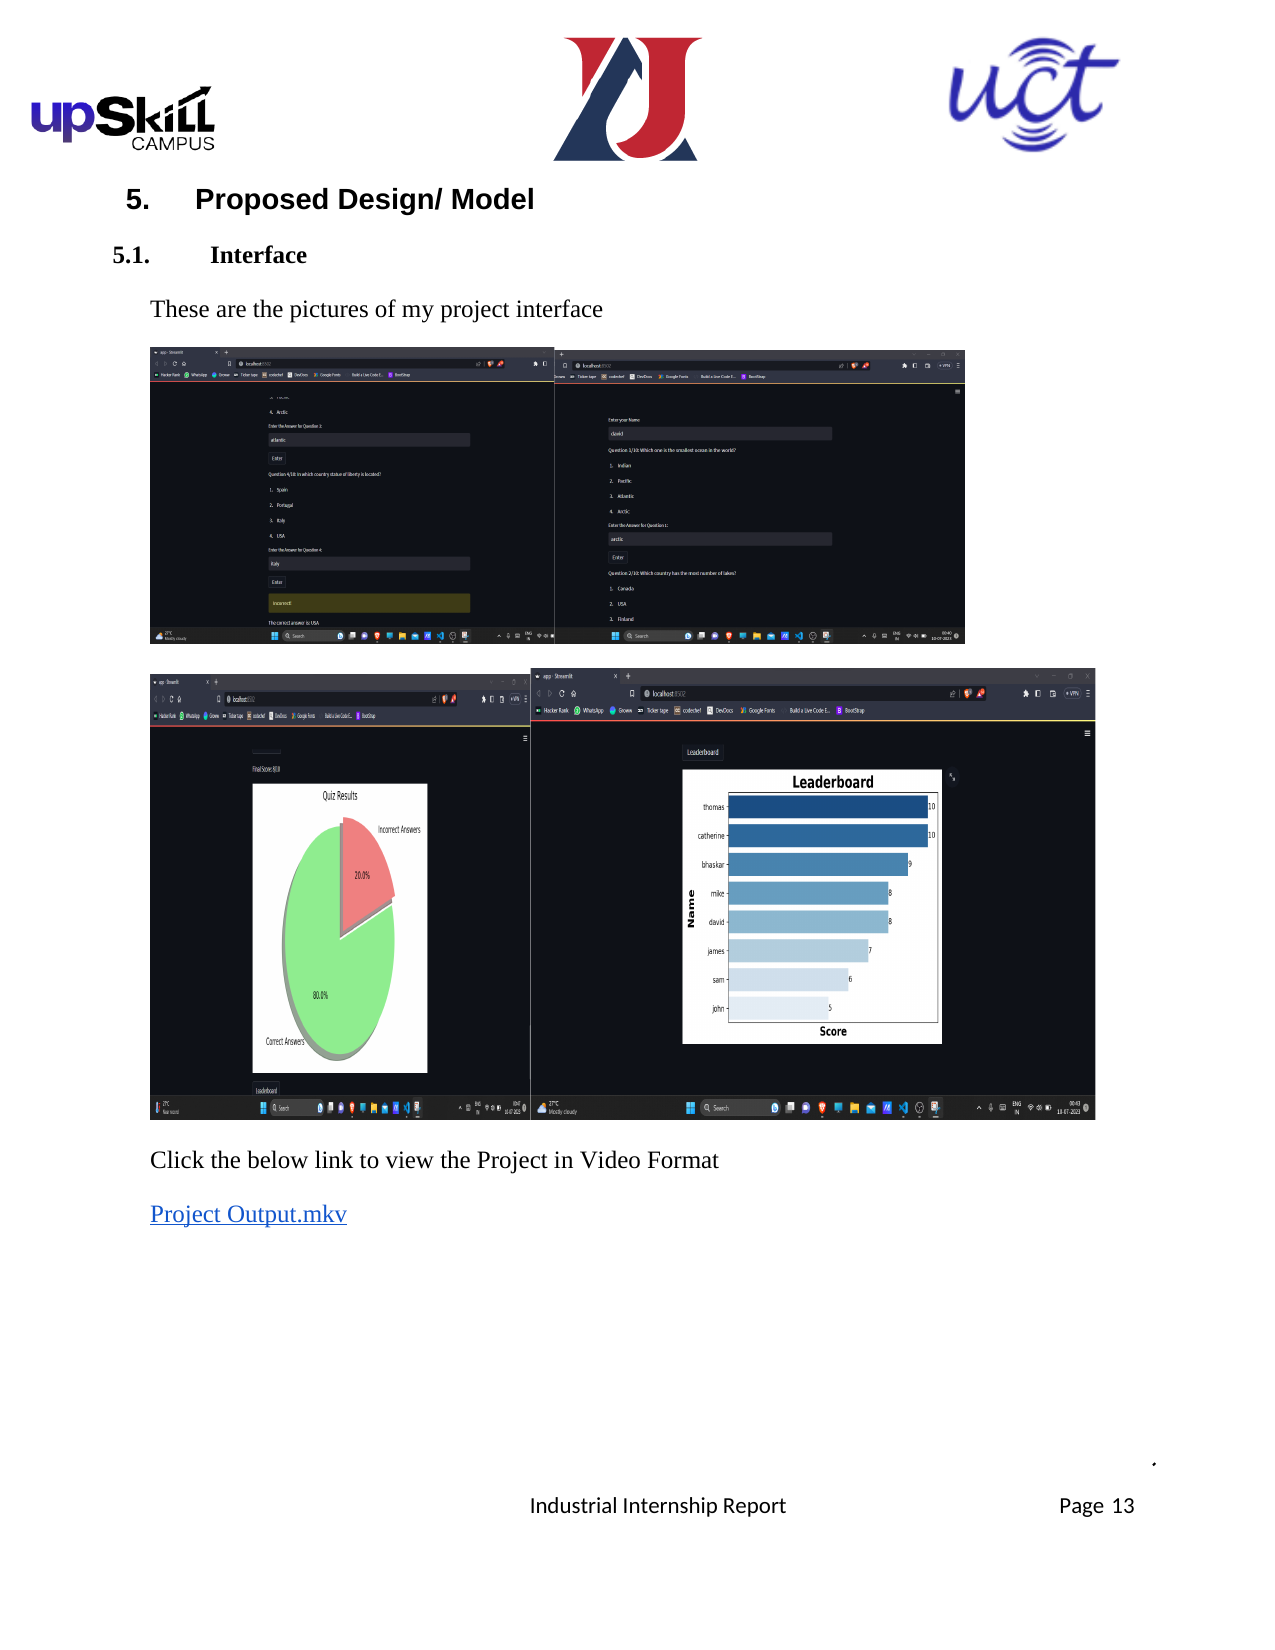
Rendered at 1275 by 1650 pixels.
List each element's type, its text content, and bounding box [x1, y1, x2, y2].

text Project Output.mkv [150, 1199, 1134, 1228]
subtitle Interface [150, 240, 1134, 269]
text Click the below link to view the Project in Video Format [150, 1145, 1134, 1174]
picture [553, 37, 703, 161]
text These are the pictures of my project interface [150, 294, 1134, 323]
picture [946, 28, 1125, 154]
picture [150, 668, 1096, 1120]
picture [150, 347, 965, 644]
picture [0, 74, 246, 154]
subtitle Proposed Design/ Model [150, 182, 1134, 215]
